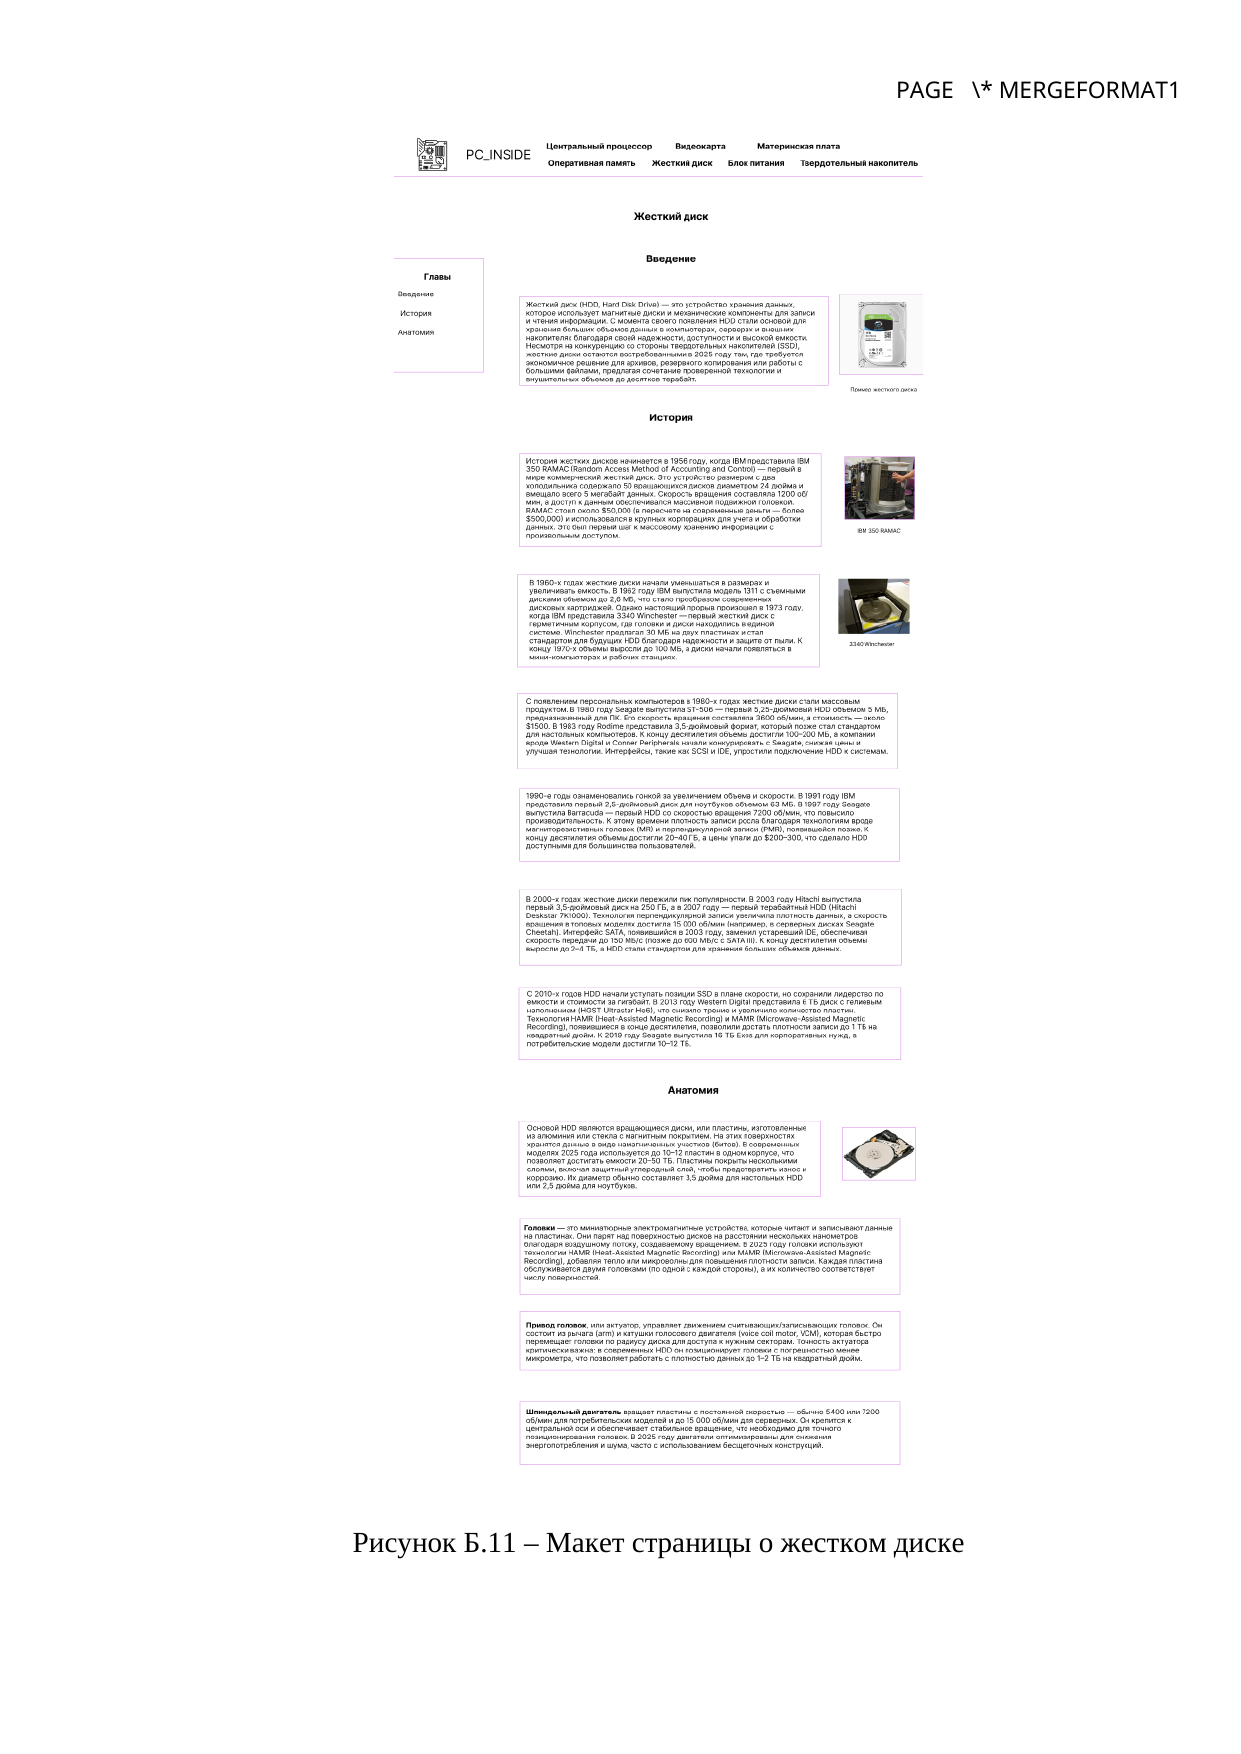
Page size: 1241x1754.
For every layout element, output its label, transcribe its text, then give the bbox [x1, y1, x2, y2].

picture [393, 136, 923, 1498]
text Рисунок Б.11 – Макет страницы о жестком диске [136, 1525, 1181, 1558]
